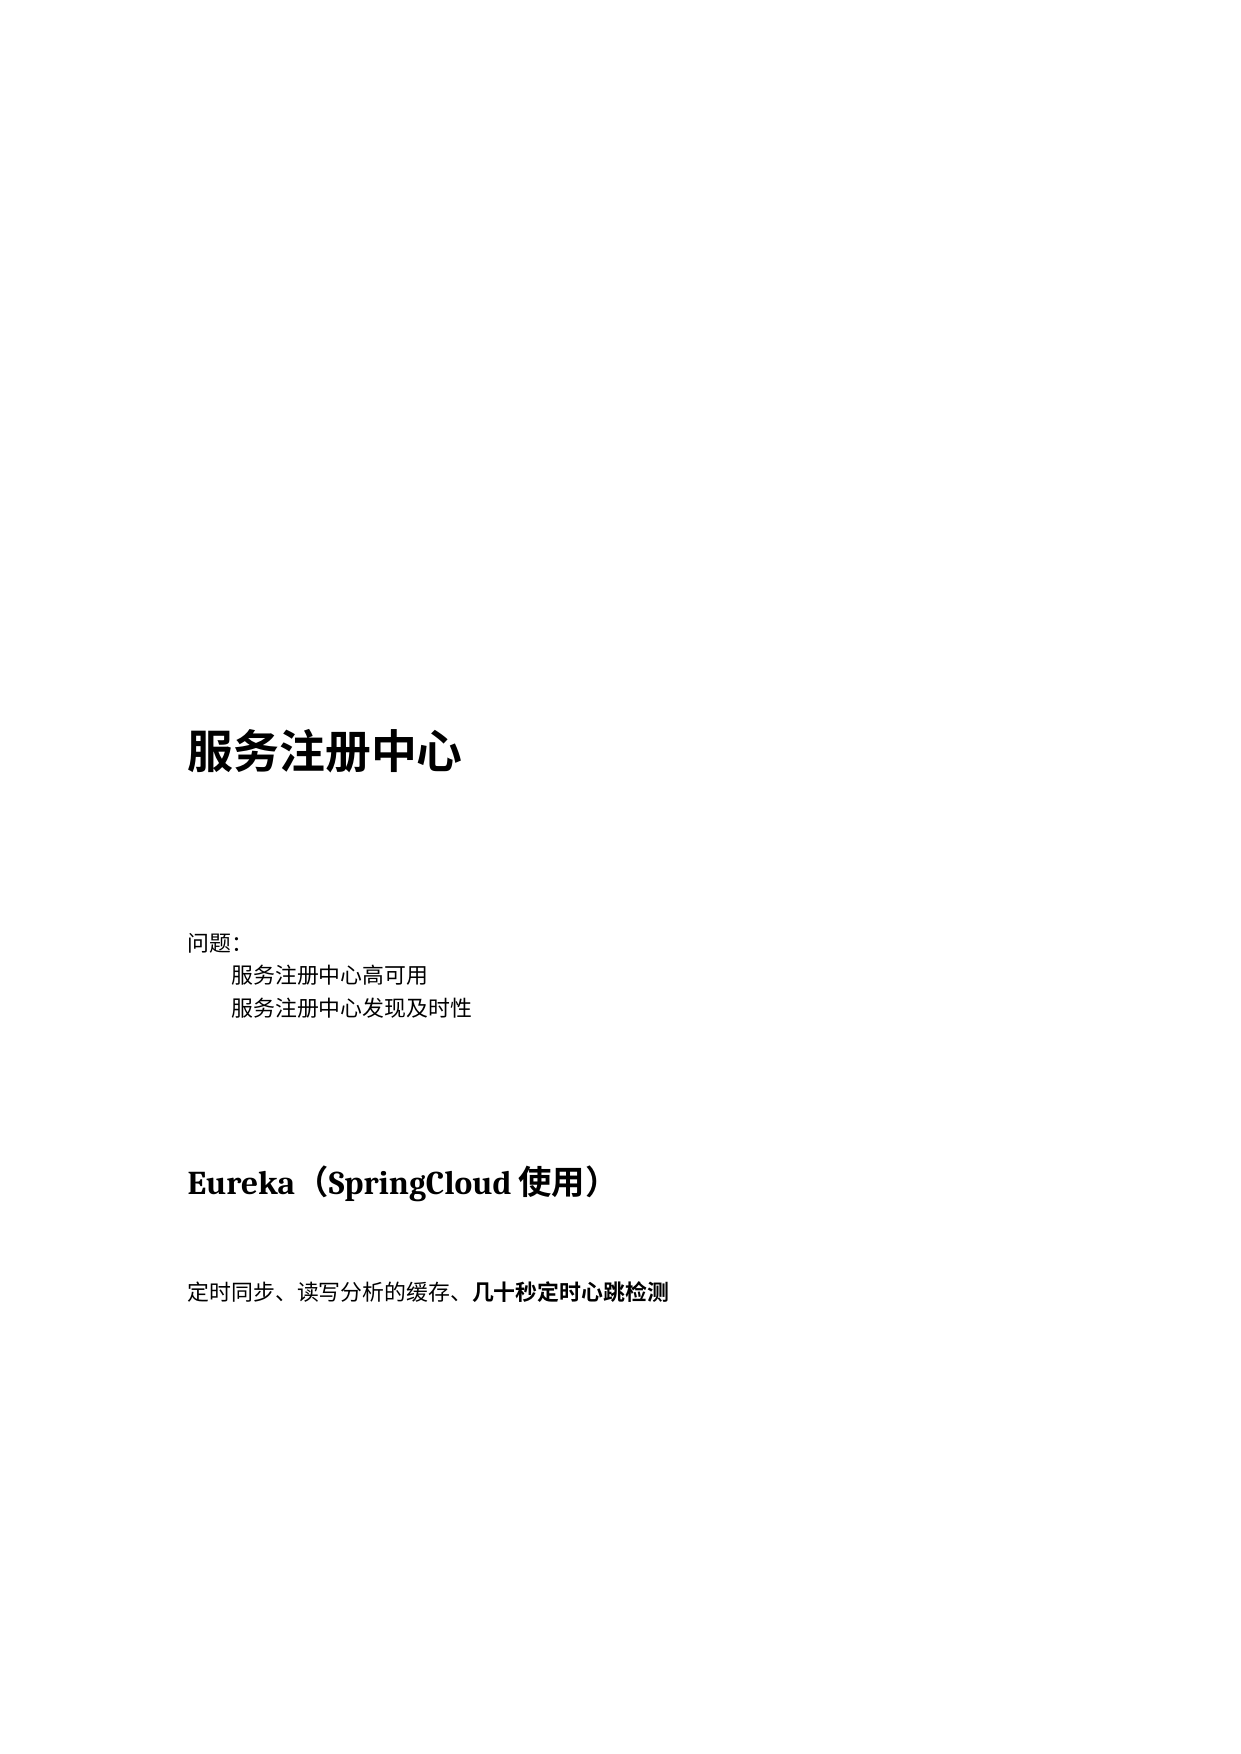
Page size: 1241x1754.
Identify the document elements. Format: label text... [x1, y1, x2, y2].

text 问题： [187, 925, 1053, 958]
text 服务注册中心发现及时性 [187, 990, 1053, 1023]
subtitle Eureka（SpringCloud使用） [187, 1147, 1053, 1212]
text 定时同步、读写分析的缓存、几十秒定时心跳检测 [187, 1274, 1053, 1307]
subtitle 服务注册中心 [187, 700, 1053, 797]
text 服务注册中心高可用 [187, 958, 1053, 990]
